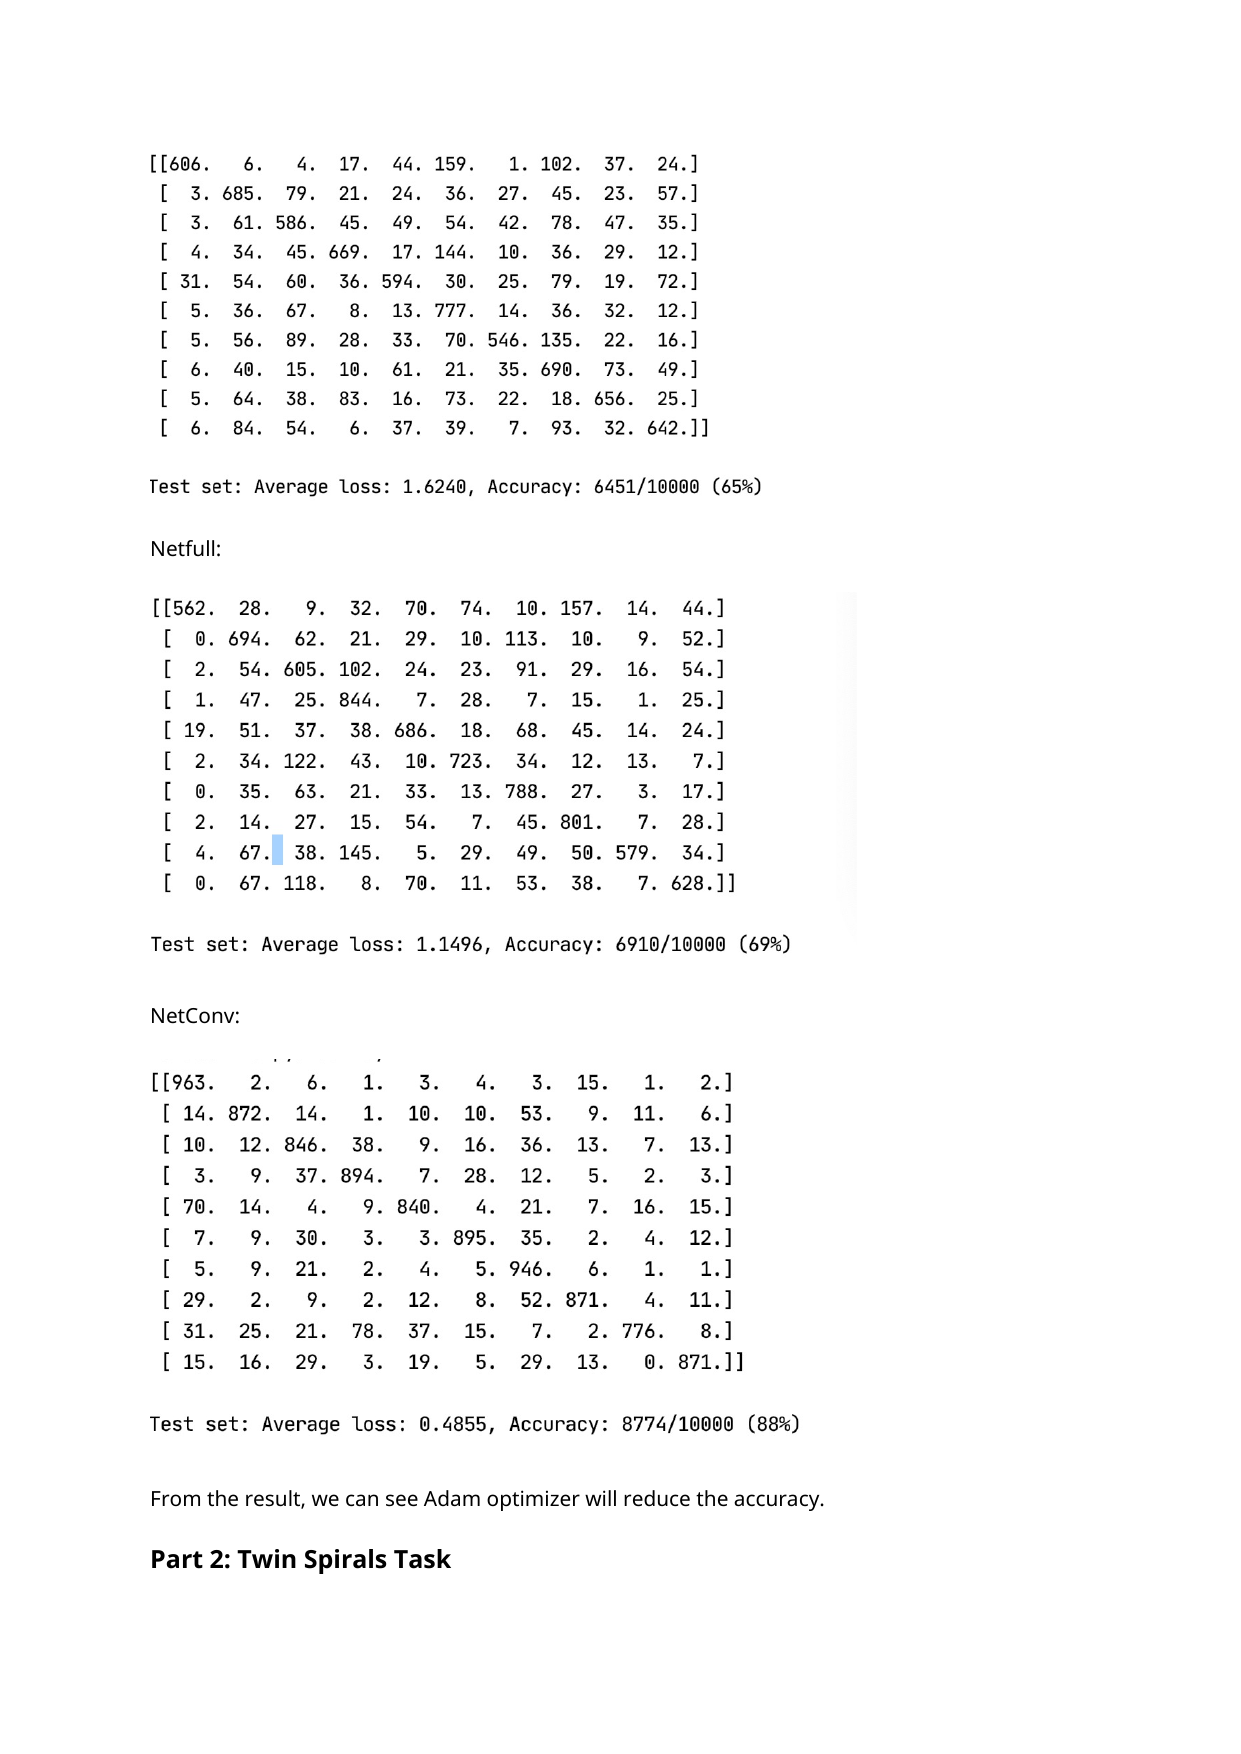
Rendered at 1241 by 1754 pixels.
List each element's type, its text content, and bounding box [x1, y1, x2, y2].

text Part 2: Twin Spirals Task [150, 1542, 1090, 1576]
picture [150, 592, 857, 973]
text Netfull: [150, 534, 1090, 563]
text From the result, we can see Adam optimizer will reduce the accuracy. [150, 1484, 1090, 1513]
picture [150, 150, 857, 506]
picture [150, 1059, 832, 1456]
text NetConv: [150, 1001, 1090, 1030]
